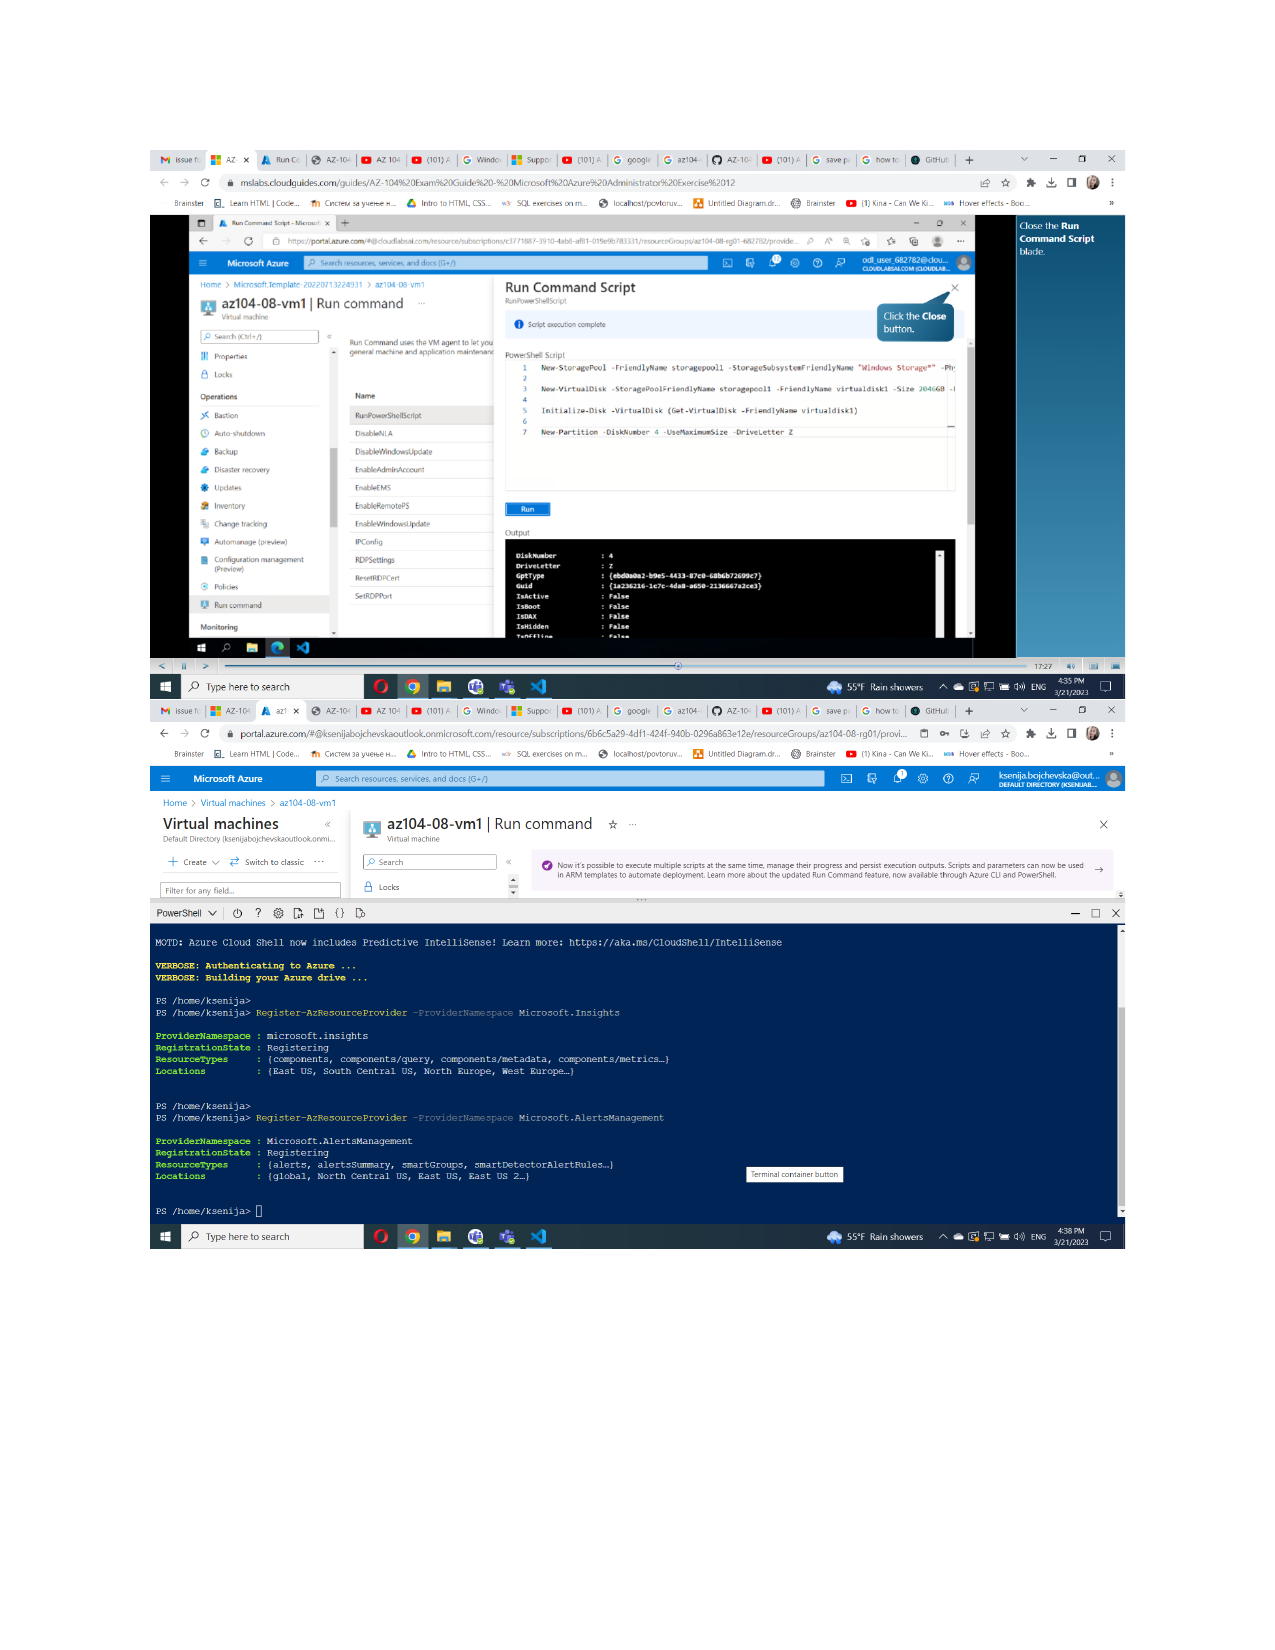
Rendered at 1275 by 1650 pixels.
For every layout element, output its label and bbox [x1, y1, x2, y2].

picture [150, 700, 1125, 1249]
picture [150, 150, 1125, 699]
